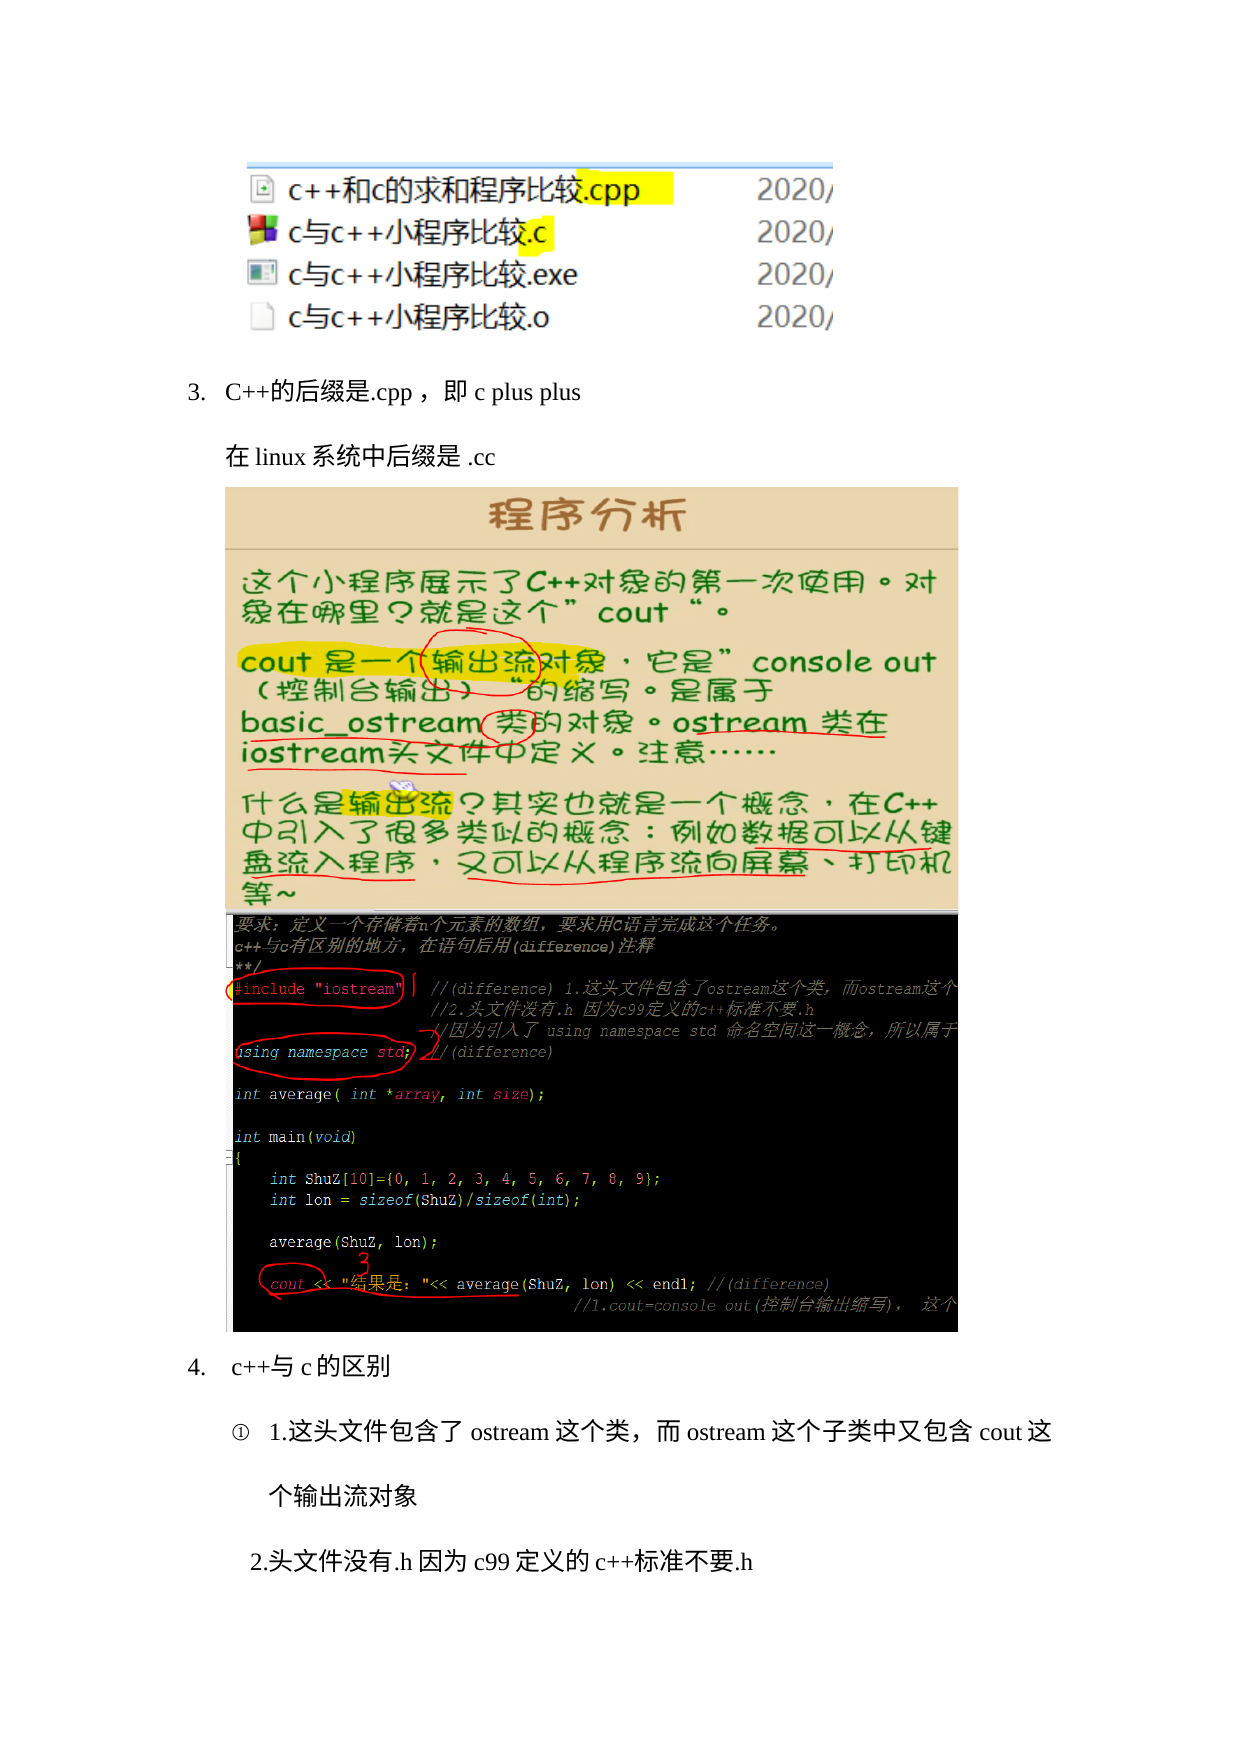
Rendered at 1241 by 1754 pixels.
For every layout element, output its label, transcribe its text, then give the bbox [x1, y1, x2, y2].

picture [246, 162, 833, 333]
text 2.头文件没有.h 因为c99定义的c++标准不要.h [231, 1527, 1053, 1592]
picture [225, 487, 959, 1332]
list 在linux系统中后缀是 .cc [225, 422, 1053, 487]
list c++与c的区别 [187, 1332, 1053, 1397]
list 1.这头文件包含了ostream这个类，而ostream这个子类中又包含cout这个输出流对象 [231, 1397, 1053, 1527]
list C++的后缀是.cpp ，即 c plus plus [187, 357, 1053, 422]
